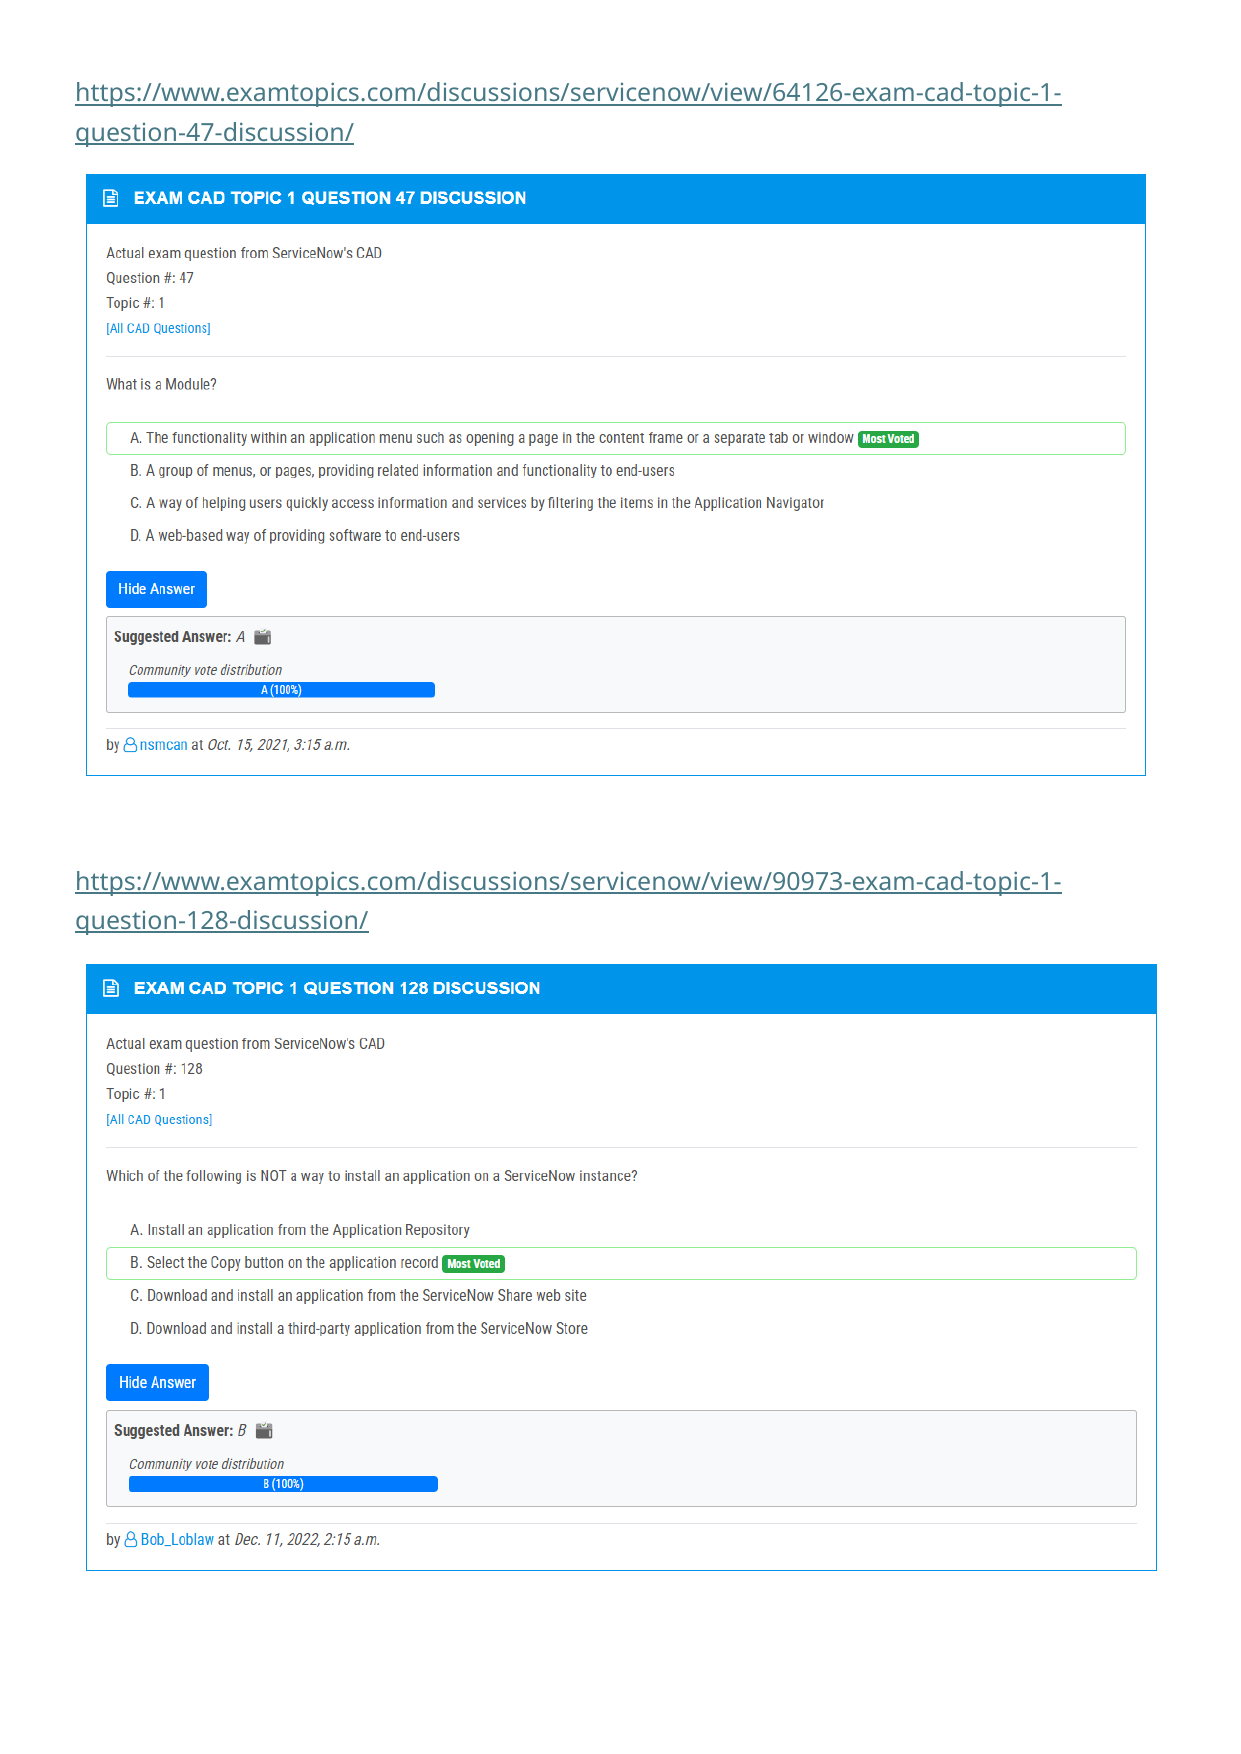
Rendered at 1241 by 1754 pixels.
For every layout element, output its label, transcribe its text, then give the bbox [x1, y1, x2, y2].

text https://www.examtopics.com/discussions/servicenow/view/90973-exam-cad-topic-1-question-128-discussion/ [75, 863, 1165, 937]
picture [75, 958, 1166, 1579]
picture [75, 170, 1166, 786]
text https://www.examtopics.com/discussions/servicenow/view/64126-exam-cad-topic-1-question-47-discussion/ [75, 75, 1165, 148]
